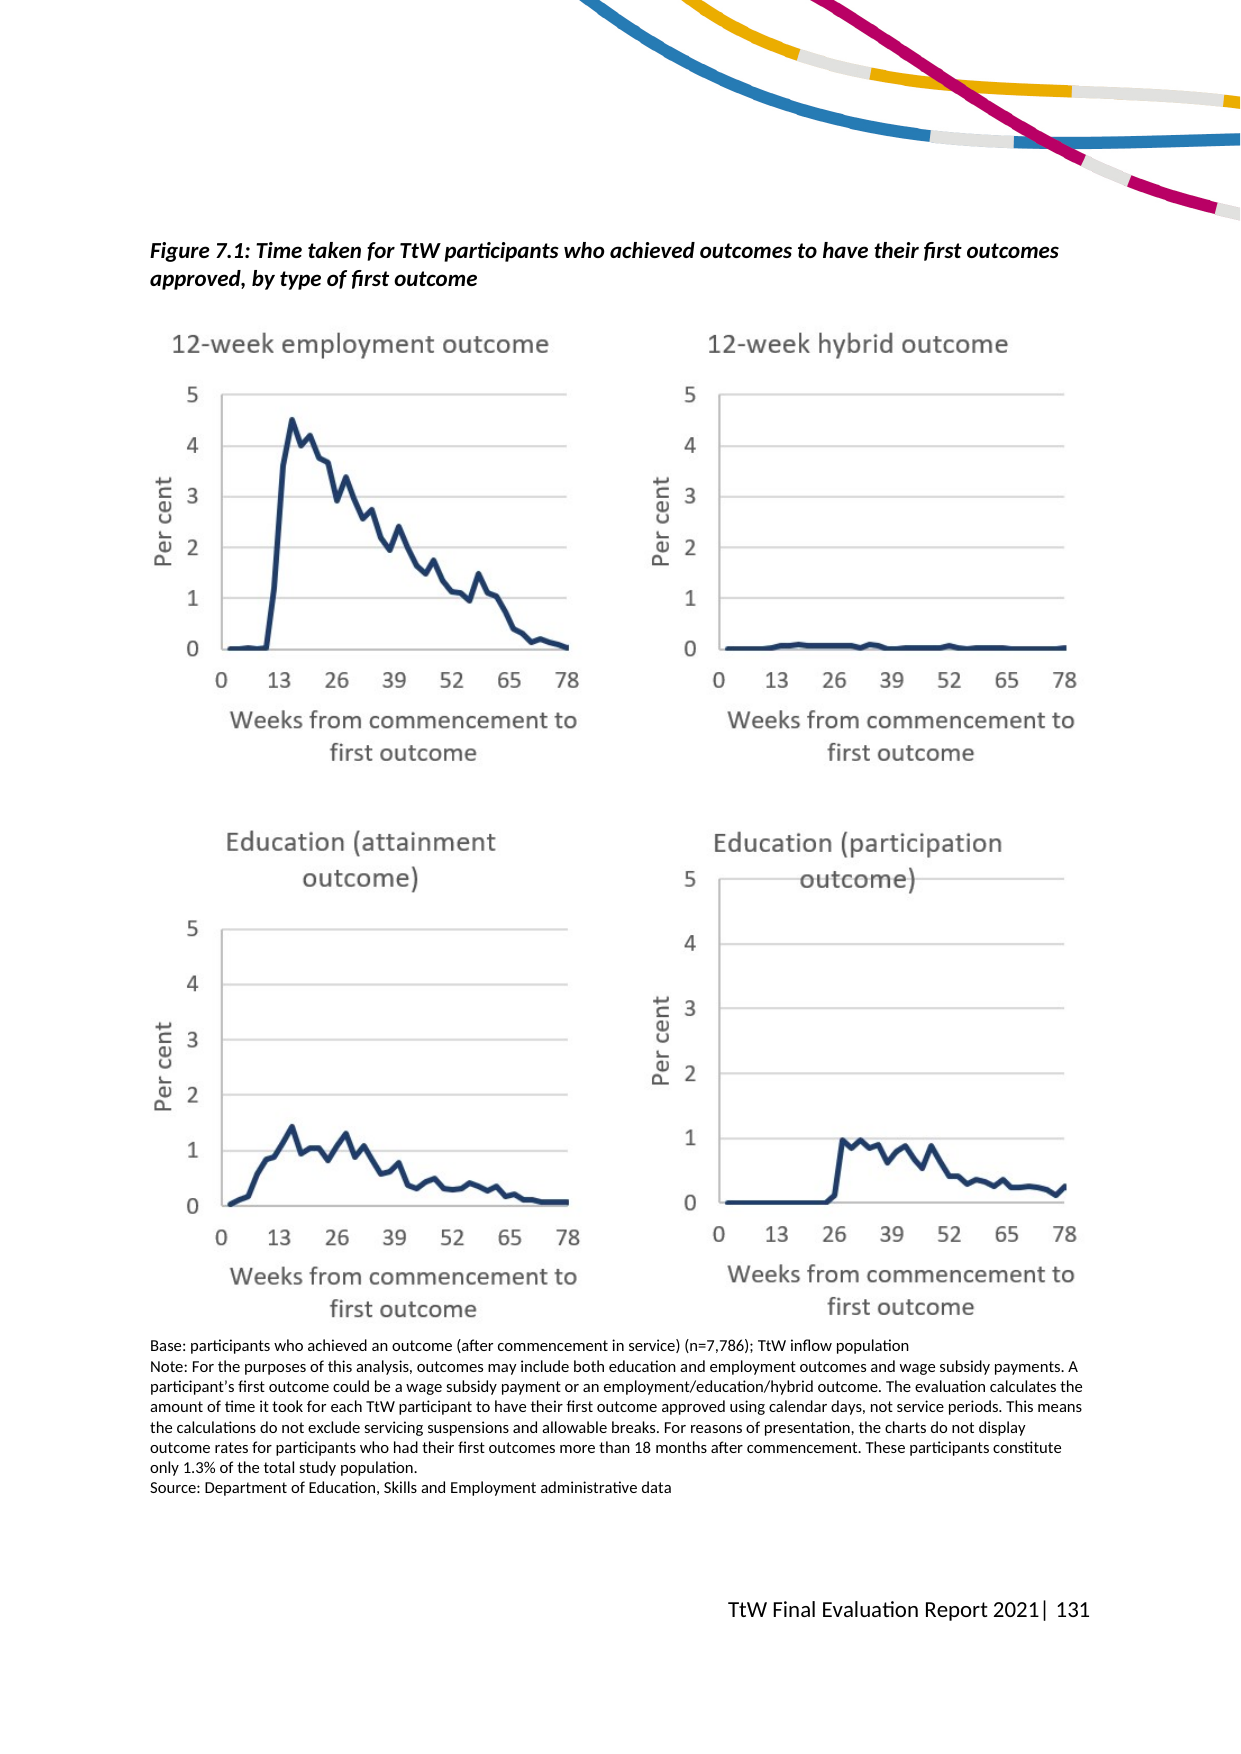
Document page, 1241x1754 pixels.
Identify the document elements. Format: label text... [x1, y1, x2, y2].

picture [150, 317, 1089, 1324]
text Note: For the purposes of this analysis, outcomes may include both education and employment outcomes and wage subsidy payments. A participant’s first outcome could be a wage subsidy payment or an employment/education/hybrid outcome. The evaluation calculates the amount of time it took for each TtW participant to have their first outcome approved using calendar days, not service periods. This means the calculations do not exclude servicing suspensions and allowable breaks. For reasons of presentation, the charts do not display outcome rates for participants who had their first outcomes more than 18 months after commencement. These participants constitute only 1.3% of the total study population. [150, 1356, 1090, 1478]
text Base: participants who achieved an outcome (after commencement in service) (n=7,786); TtW inflow population [150, 1336, 1090, 1356]
text Figure 7.1: Time taken for TtW participants who achieved outcomes to have their first outcomes approved, by type of first outcome [150, 236, 1090, 292]
picture [0, 0, 1241, 229]
text Source: Department of Education, Skills and Employment administrative data [150, 1478, 1090, 1498]
